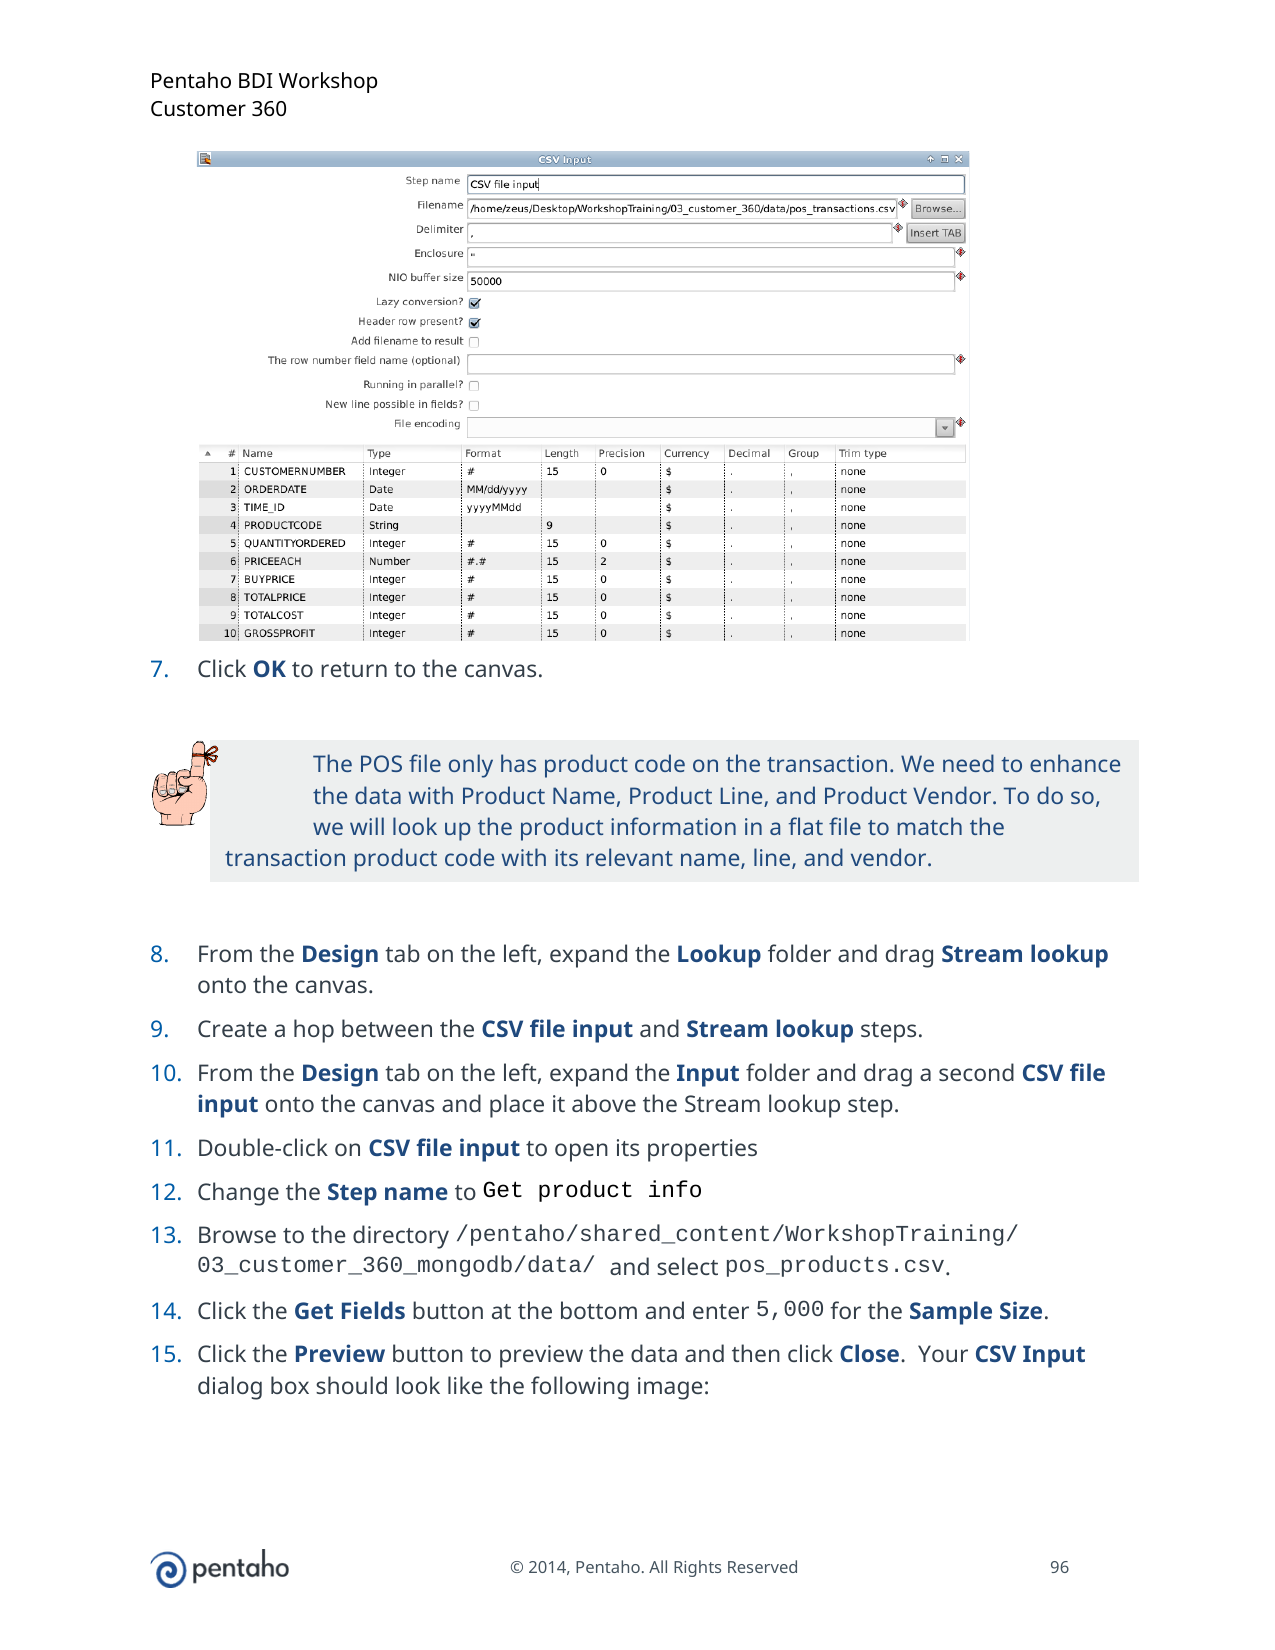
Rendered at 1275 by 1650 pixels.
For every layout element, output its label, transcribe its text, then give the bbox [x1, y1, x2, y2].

text Create a hop between the CSV file input and Stream lookup steps. [150, 1013, 1125, 1044]
picture [150, 1549, 289, 1588]
picture [196, 151, 970, 641]
text Click the Preview button to preview the data and then click Close. Your CSV Input dialog box should look like the following image: [150, 1338, 1125, 1401]
text From the Design tab on the left, expand the Lookup folder and drag Stream lookup onto the canvas. [150, 938, 1125, 1001]
text Change the Step name to Get product info [150, 1176, 1125, 1207]
text Click OK to return to the canvas. [150, 653, 1125, 684]
text Click the Get Fields button at the bottom and enter 5,000 for the Sample Size. [150, 1294, 1125, 1326]
text From the Design tab on the left, expand the Input folder and drag a second CSV file input onto the canvas and place it above the Stream lookup step. [150, 1057, 1125, 1119]
text The POS file only has product code on the transaction. We need to enhance the data with Product Name, Product Line, and Product Vendor. To do so, we will look up the product information in a flat file to match the transaction product code with its relevant name, line, and vendor. [217, 746, 1133, 876]
text Browse to the directory /pentaho/shared_content/WorkshopTraining/ 03_customer_360_mongodb/data/ and select pos_products.csv. [150, 1219, 1125, 1282]
text Double-click on CSV file input to open its properties [150, 1132, 1125, 1163]
picture [150, 739, 220, 827]
